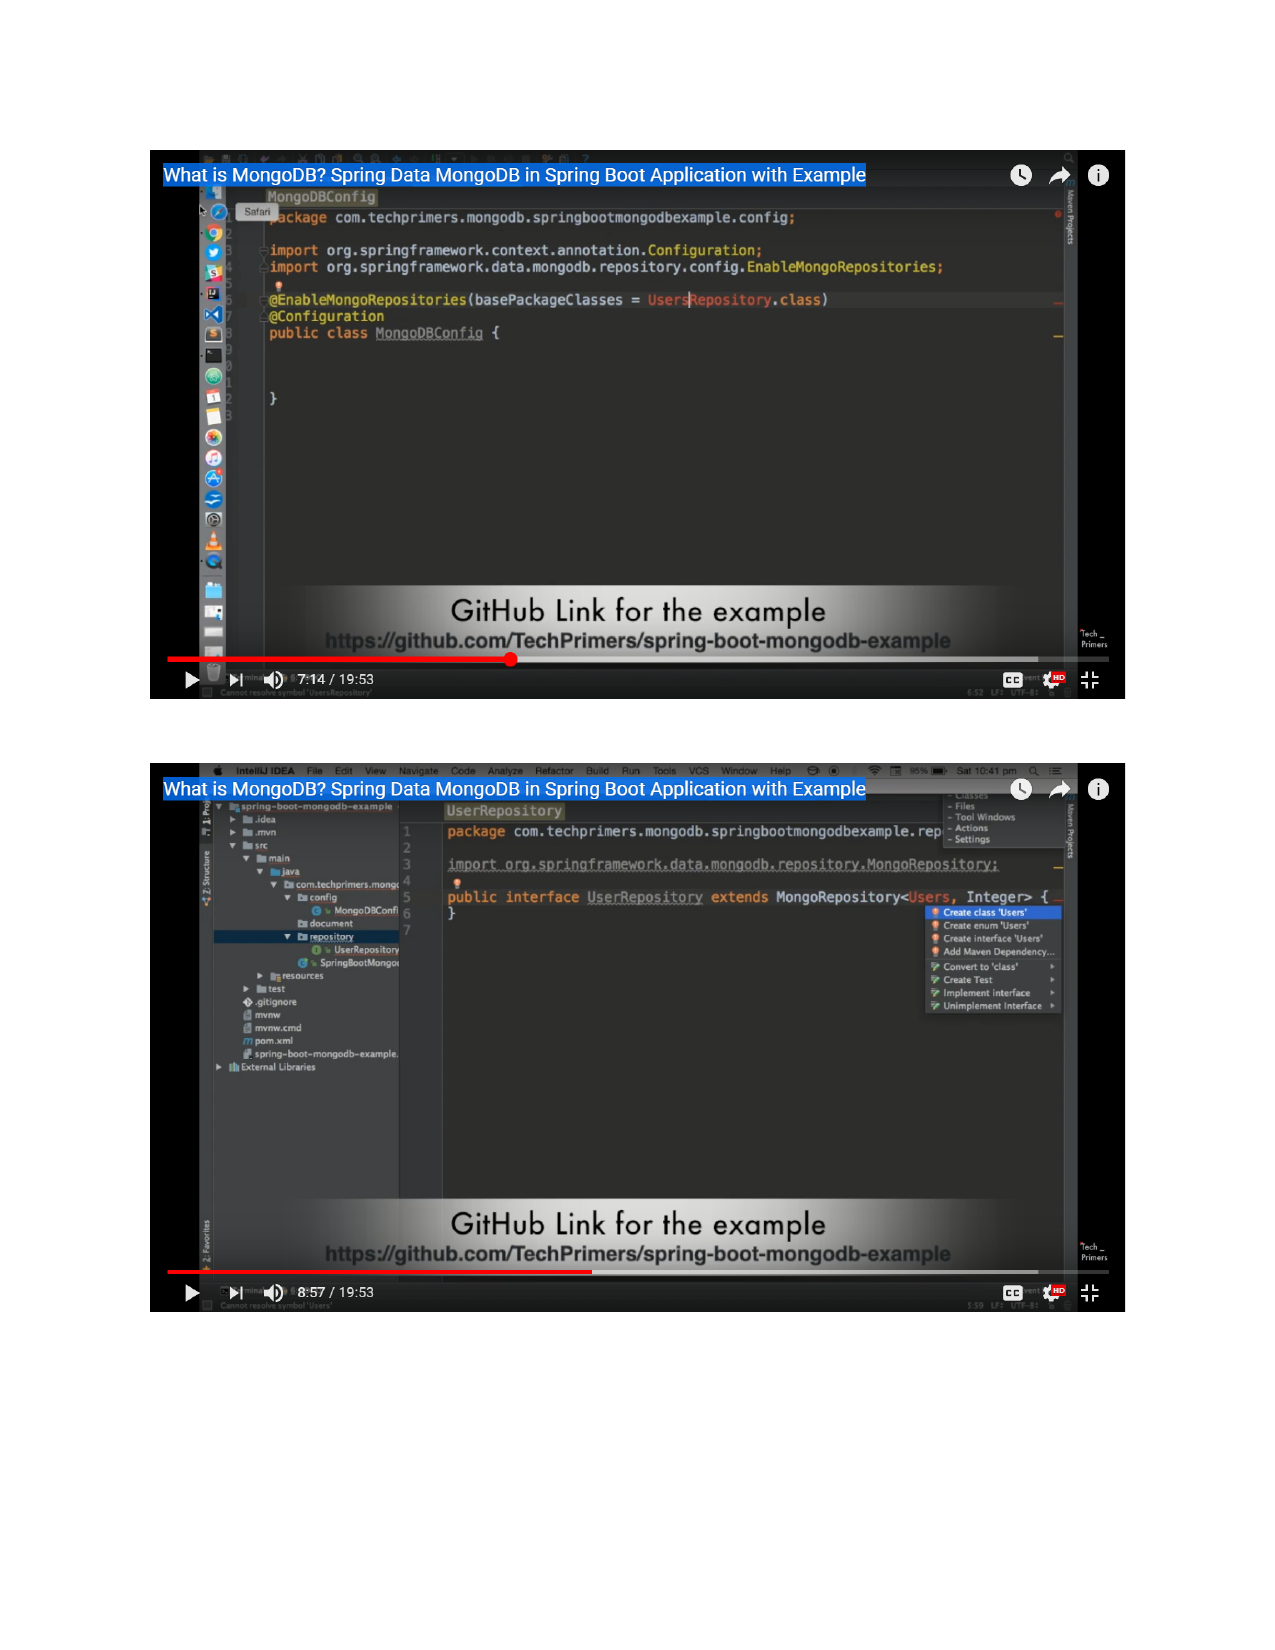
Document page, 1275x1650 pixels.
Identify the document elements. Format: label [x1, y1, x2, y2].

picture [150, 150, 1125, 699]
picture [150, 763, 1125, 1312]
